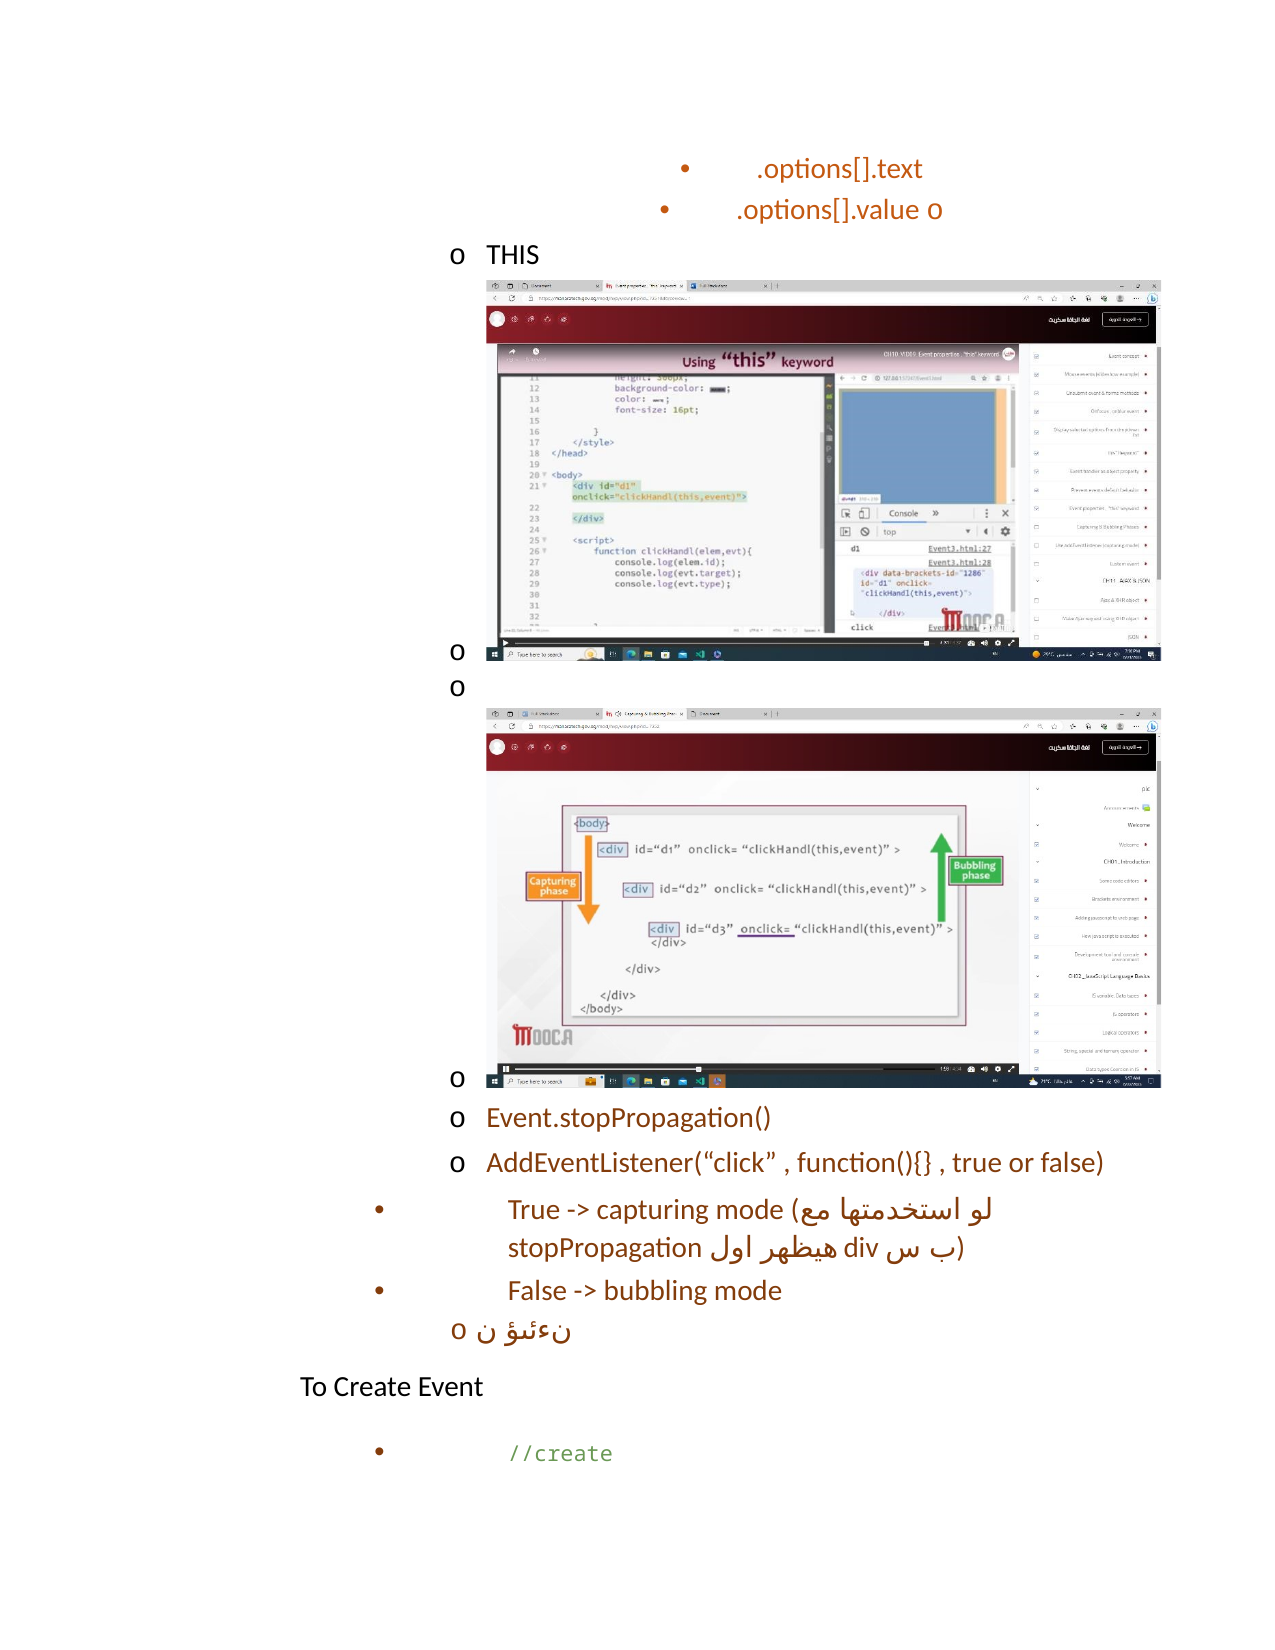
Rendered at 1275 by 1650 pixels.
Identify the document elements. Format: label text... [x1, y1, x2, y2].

picture [486, 708, 1162, 1088]
text o [448, 672, 1205, 705]
picture [486, 280, 1162, 661]
list Event.stopPropagation() [448, 1099, 1169, 1137]
text نءئىؤ ن o [450, 1312, 1205, 1348]
list True -> capturing mode (لو استخدمتها مع stopPropagation هيظهر اول div ب س) [374, 1191, 1117, 1265]
list THIS [448, 236, 1169, 273]
list False -> bubbling mode [374, 1272, 1117, 1308]
list AddEventListener(“click” , function(){} , true or false) [448, 1144, 1169, 1181]
list //create [374, 1433, 1117, 1469]
text To Create Event [300, 1368, 603, 1403]
list .options[].text [523, 150, 1004, 186]
list .options[].value o [523, 191, 1004, 228]
